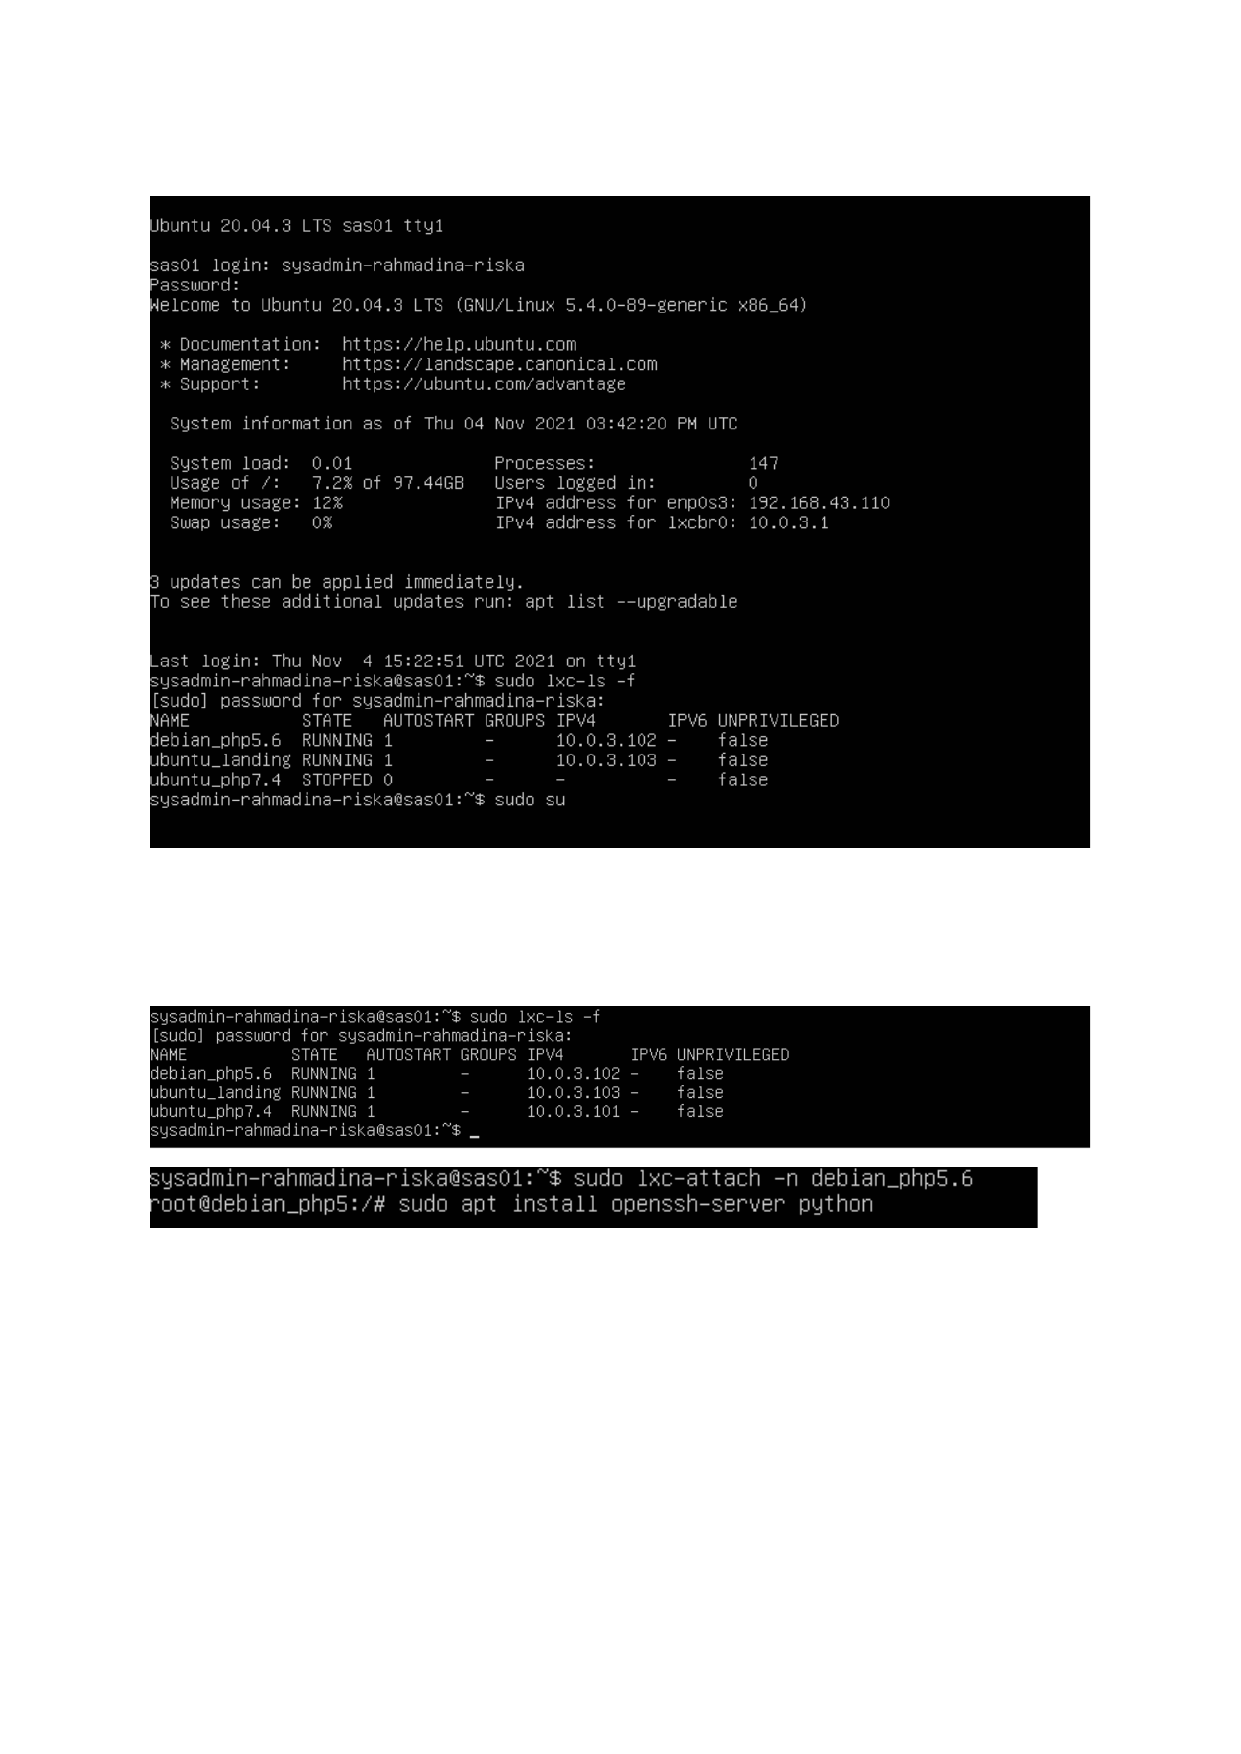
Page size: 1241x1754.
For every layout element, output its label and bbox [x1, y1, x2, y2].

picture [150, 196, 1091, 848]
picture [150, 1167, 1038, 1228]
picture [150, 1006, 1091, 1149]
